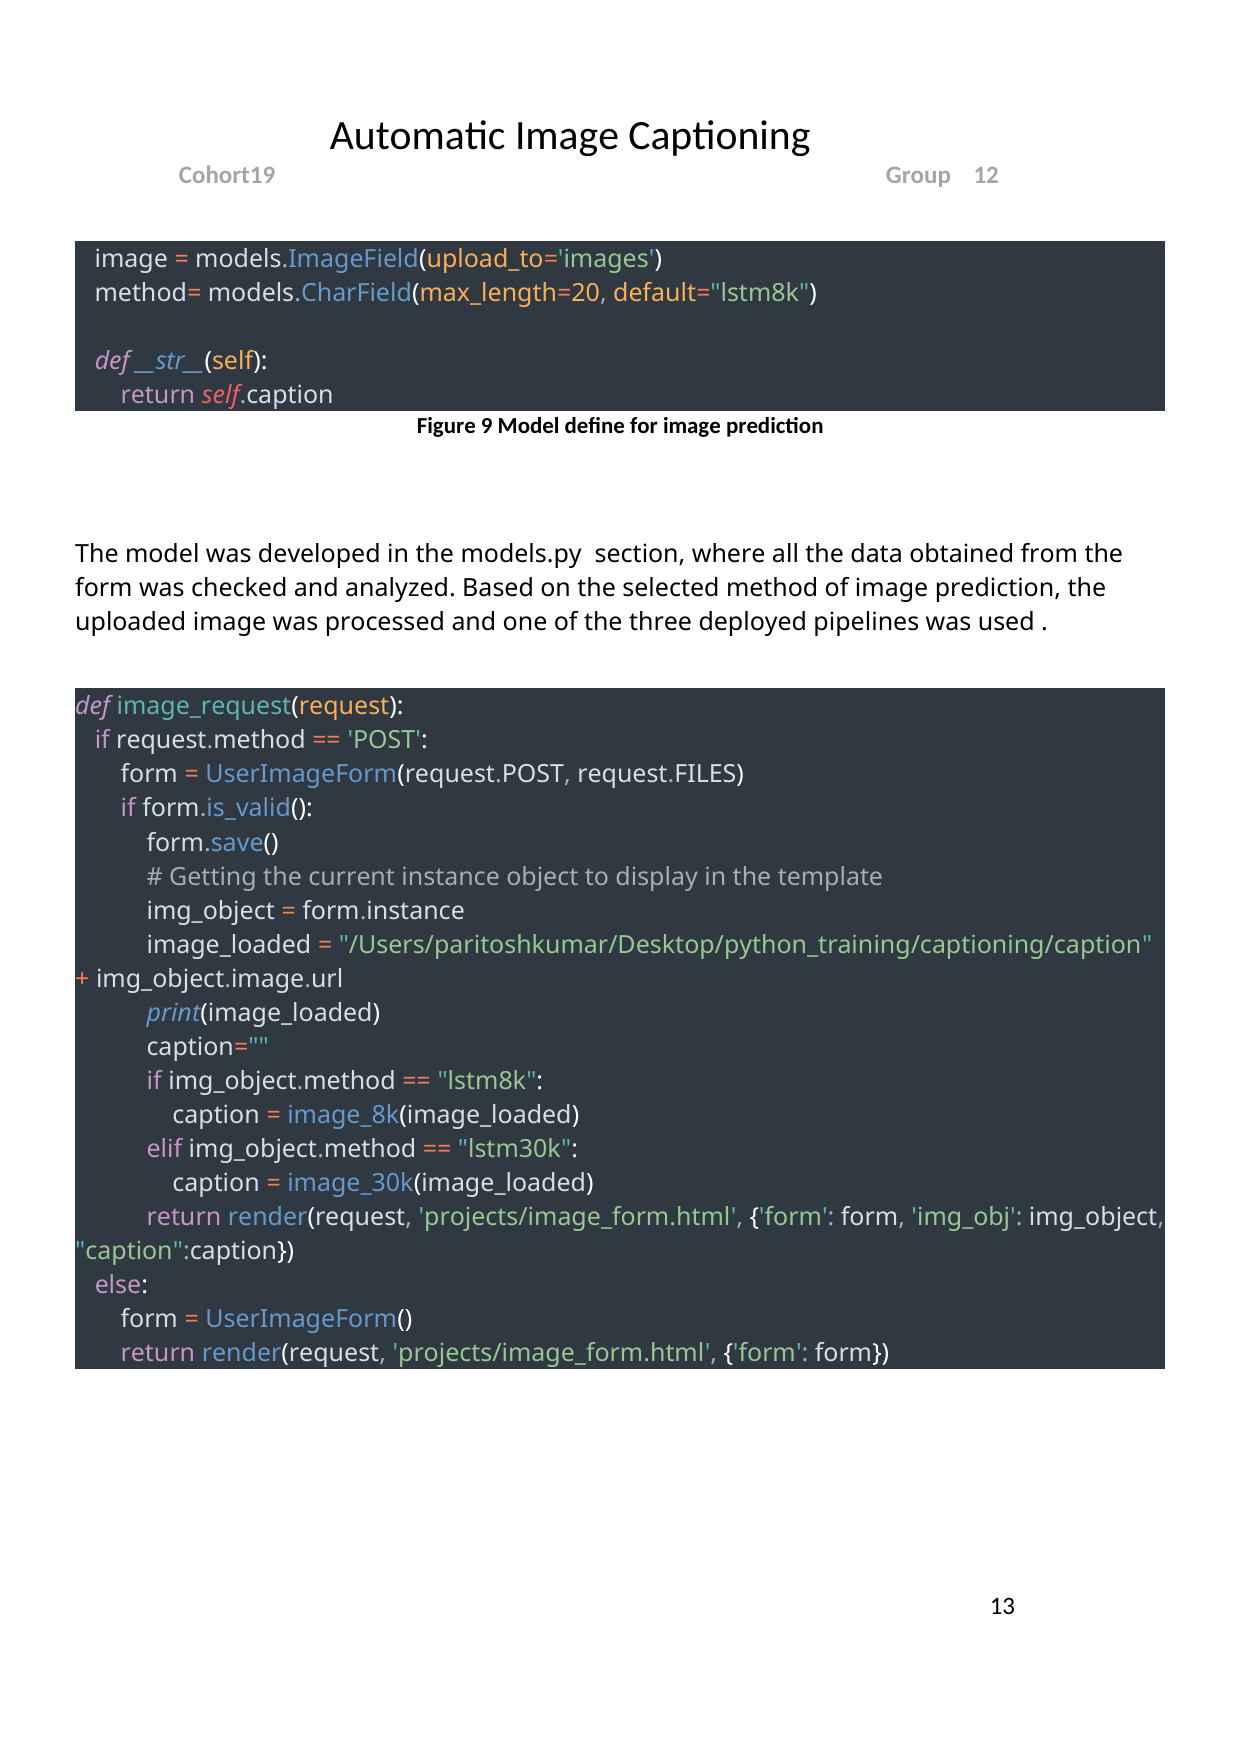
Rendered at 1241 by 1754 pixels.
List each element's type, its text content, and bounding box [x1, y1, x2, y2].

text else: [75, 1267, 1165, 1301]
text elif img_object.method == "lstm30k": [75, 1131, 1165, 1165]
text if request.method == 'POST': [75, 722, 1165, 756]
text The model was developed in the models.py section, where all the data obtained from the form was checked and analyzed. Based on the selected method of image prediction, the uploaded image was processed and one of the three deployed pipelines was used . [75, 536, 1165, 638]
text form = UserImageForm(request.POST, request.FILES) [75, 756, 1165, 790]
text def image_request(request): [75, 688, 1165, 722]
text print(image_loaded) [75, 994, 1165, 1028]
text def __str__(self): [75, 343, 1165, 377]
text image = models.ImageField(upload_to='images') [75, 241, 1165, 275]
text if form.is_valid(): [75, 790, 1165, 824]
text caption = image_30k(image_loaded) [75, 1165, 1165, 1199]
text form.save() [75, 824, 1165, 858]
subtitle Figure 9 Model define for image prediction [75, 411, 1165, 439]
text return render(request, 'projects/image_form.html', {'form': form}) [75, 1335, 1165, 1369]
text image_loaded = "/Users/paritoshkumar/Desktop/python_training/captioning/caption" + img_object.image.url [75, 926, 1165, 994]
text caption="" [75, 1028, 1165, 1063]
text return self.caption [75, 377, 1165, 411]
text form = UserImageForm() [75, 1301, 1165, 1335]
text # Getting the current instance object to display in the template [75, 858, 1165, 892]
text if img_object.method == "lstm8k": [75, 1063, 1165, 1097]
text return render(request, 'projects/image_form.html', {'form': form, 'img_obj': img_object, "caption":caption}) [75, 1199, 1165, 1267]
text caption = image_8k(image_loaded) [75, 1097, 1165, 1131]
text method= models.CharField(max_length=20, default="lstm8k") [75, 275, 1165, 309]
text img_object = form.instance [75, 892, 1165, 926]
